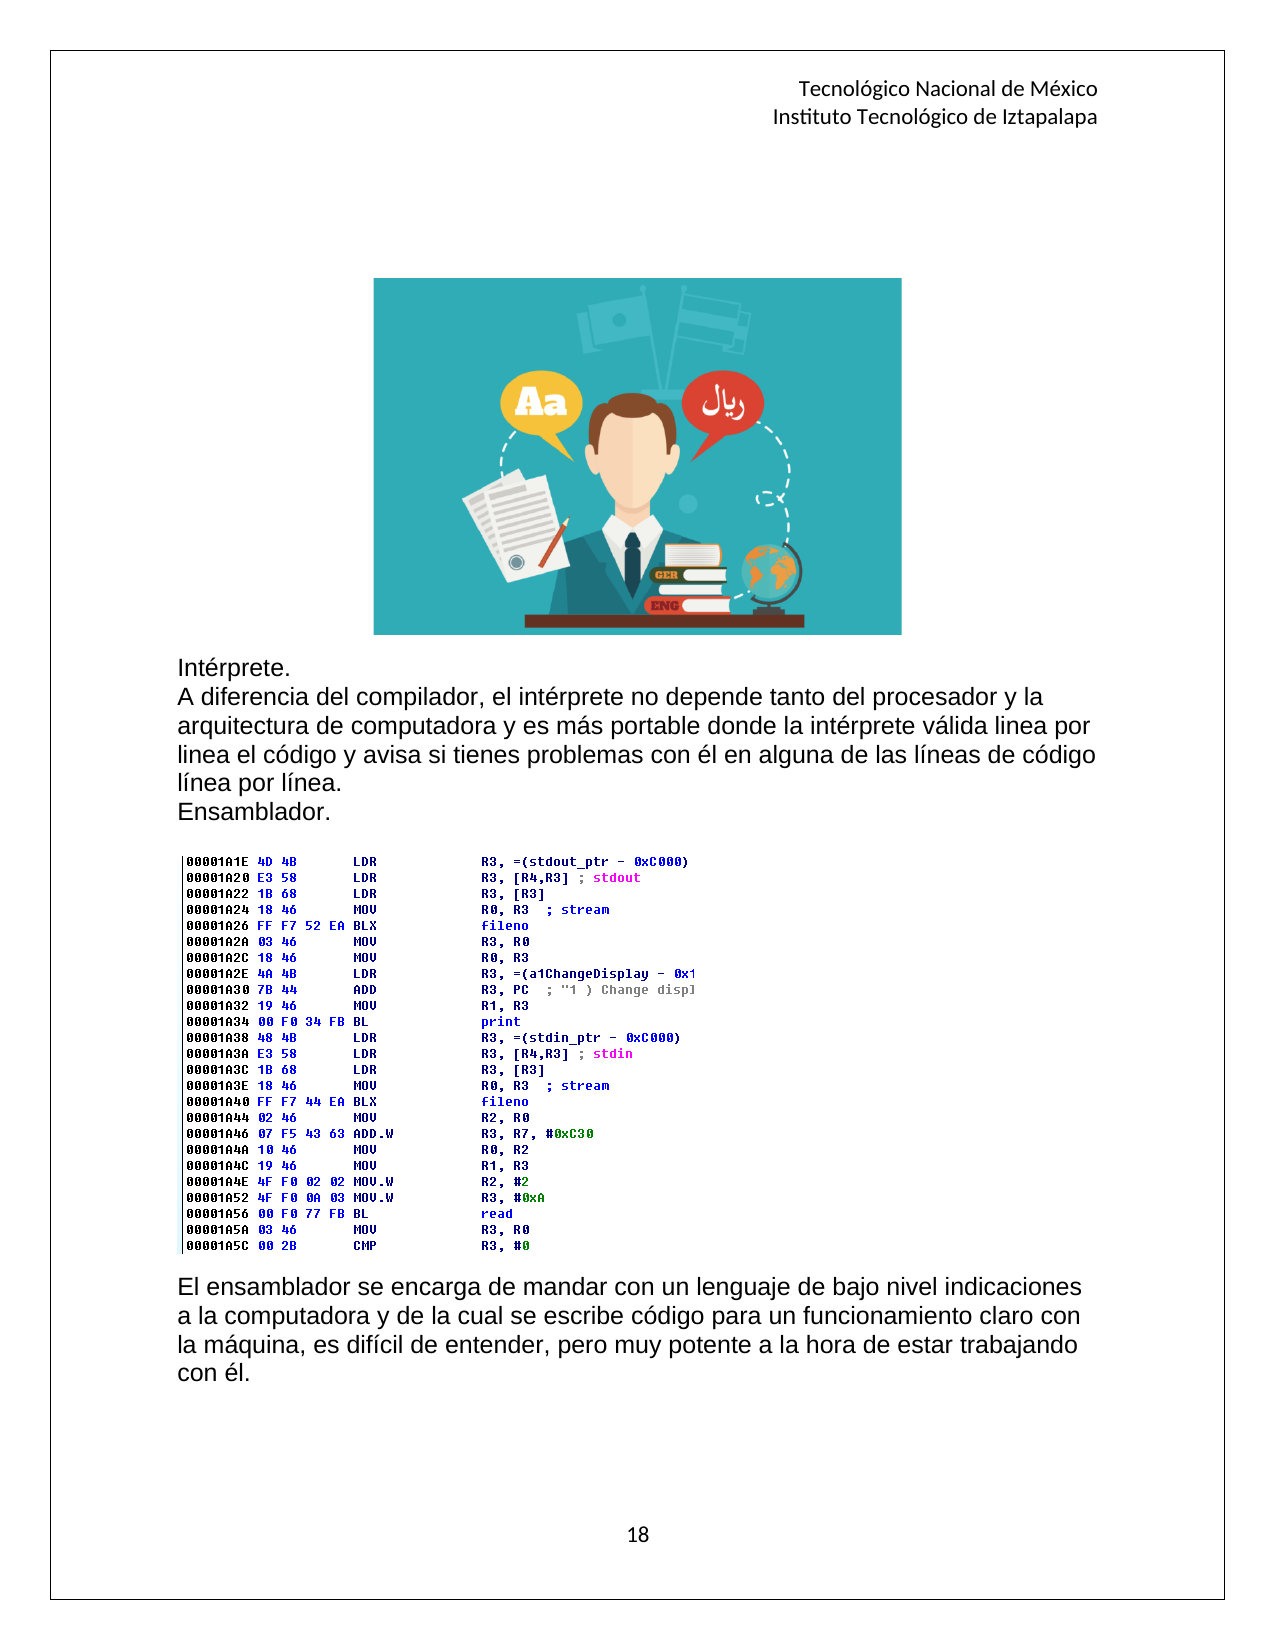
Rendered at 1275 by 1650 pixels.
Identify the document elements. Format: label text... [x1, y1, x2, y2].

picture [177, 856, 694, 1254]
picture [373, 278, 902, 635]
text Intérprete. [177, 653, 1098, 682]
text Ensamblador. [177, 797, 1098, 826]
text El ensamblador se encarga de mandar con un lenguaje de bajo nivel indicaciones a la computadora y de la cual se escribe código para un funcionamiento claro con la máquina, es difícil de entender, pero muy potente a la hora de estar trabajando con él. [177, 1272, 1098, 1387]
text A diferencia del compilador, el intérprete no depende tanto del procesador y la arquitectura de computadora y es más portable donde la intérprete válida linea por linea el código y avisa si tienes problemas con él en alguna de las líneas de código línea por línea. [177, 682, 1098, 797]
